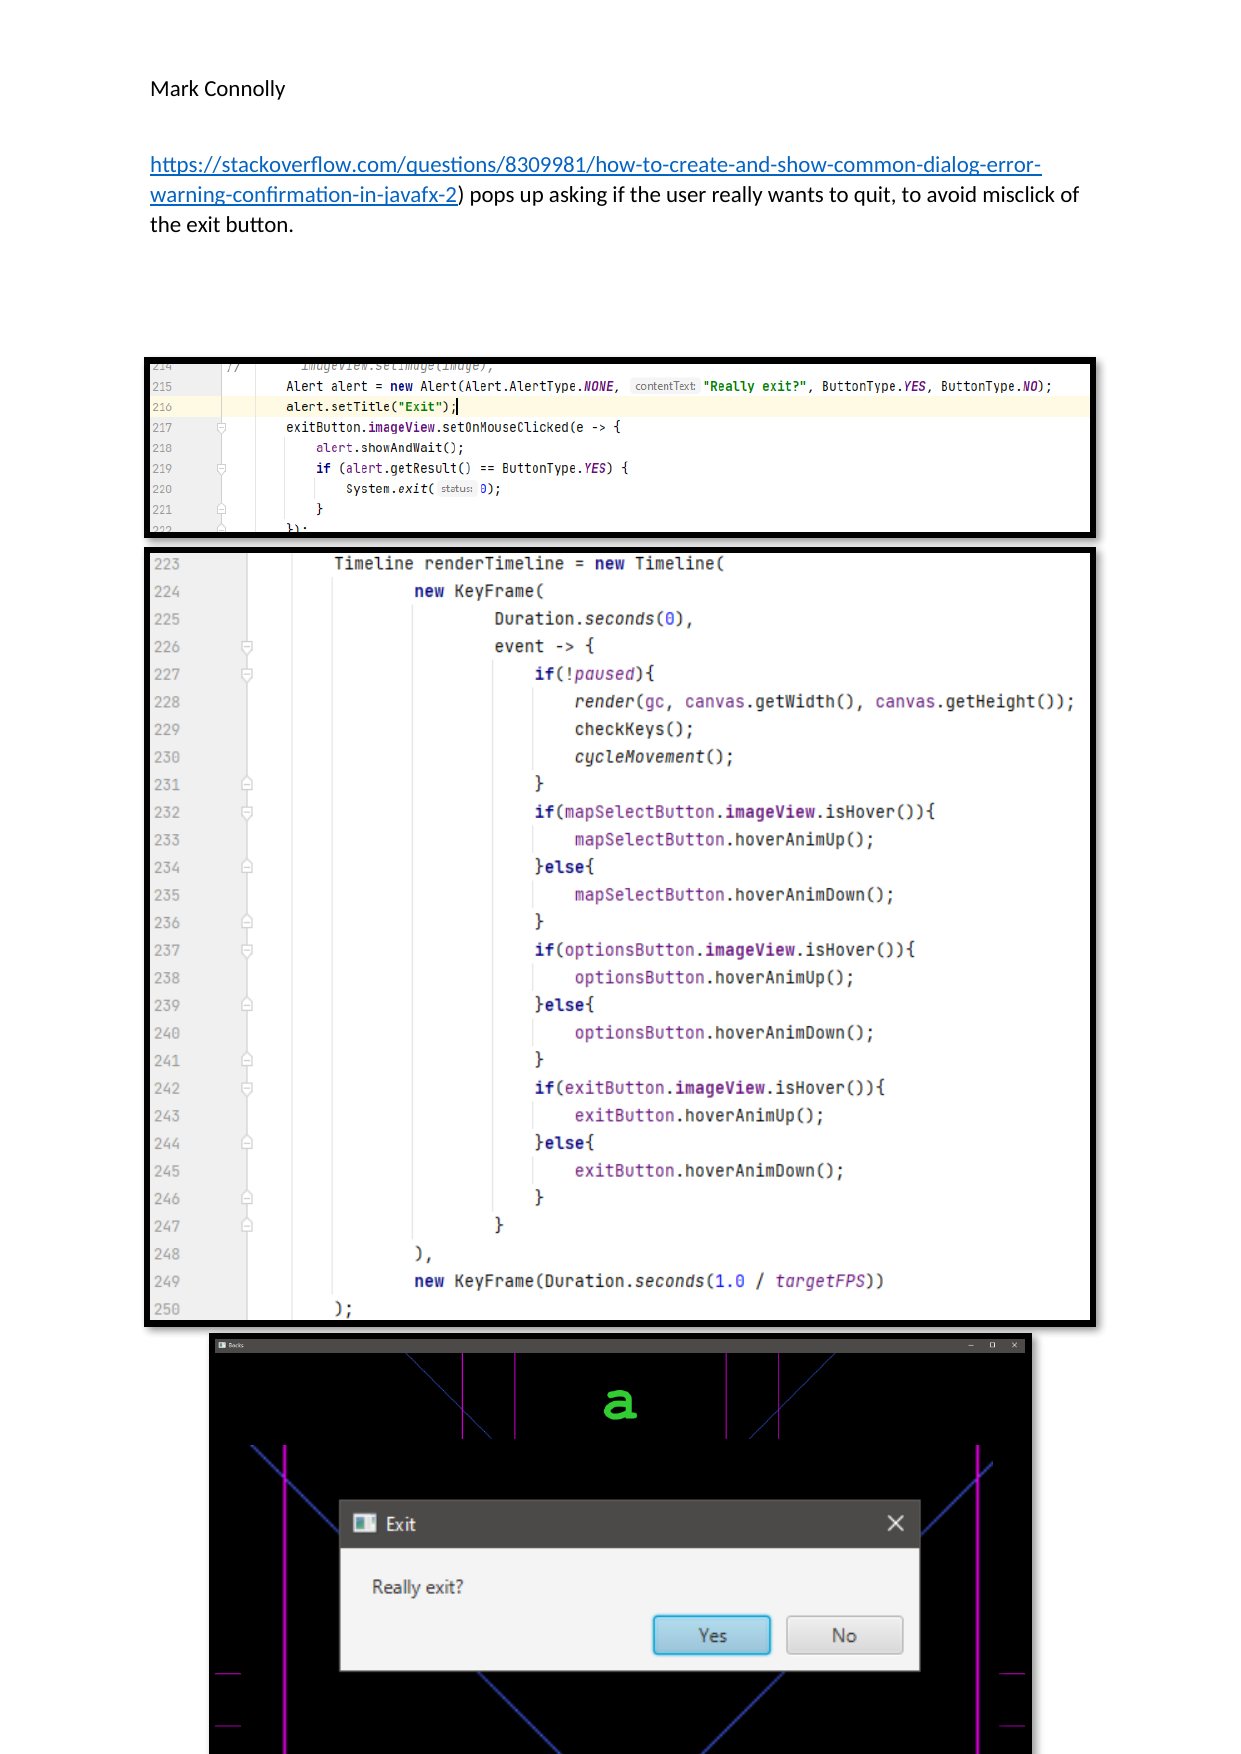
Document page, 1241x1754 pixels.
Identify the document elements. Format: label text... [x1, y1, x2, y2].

picture [150, 364, 1090, 532]
picture [215, 1339, 1025, 1754]
picture [150, 553, 1090, 1320]
text Two more buttons are created; an “Options” button and an “Exit” button, both behaving in the same way. As it is simple at this stage, the exit button is given functionality. An alert (source: https://stackoverflow.com/questions/8309981/how-to-create-and-show-common-dialog-error-warning-confirmation-in-javafx-2) pops up asking if the user really wants to quit, to avoid misclick of the exit button. [150, 150, 1090, 238]
picture [247, 1445, 993, 1754]
